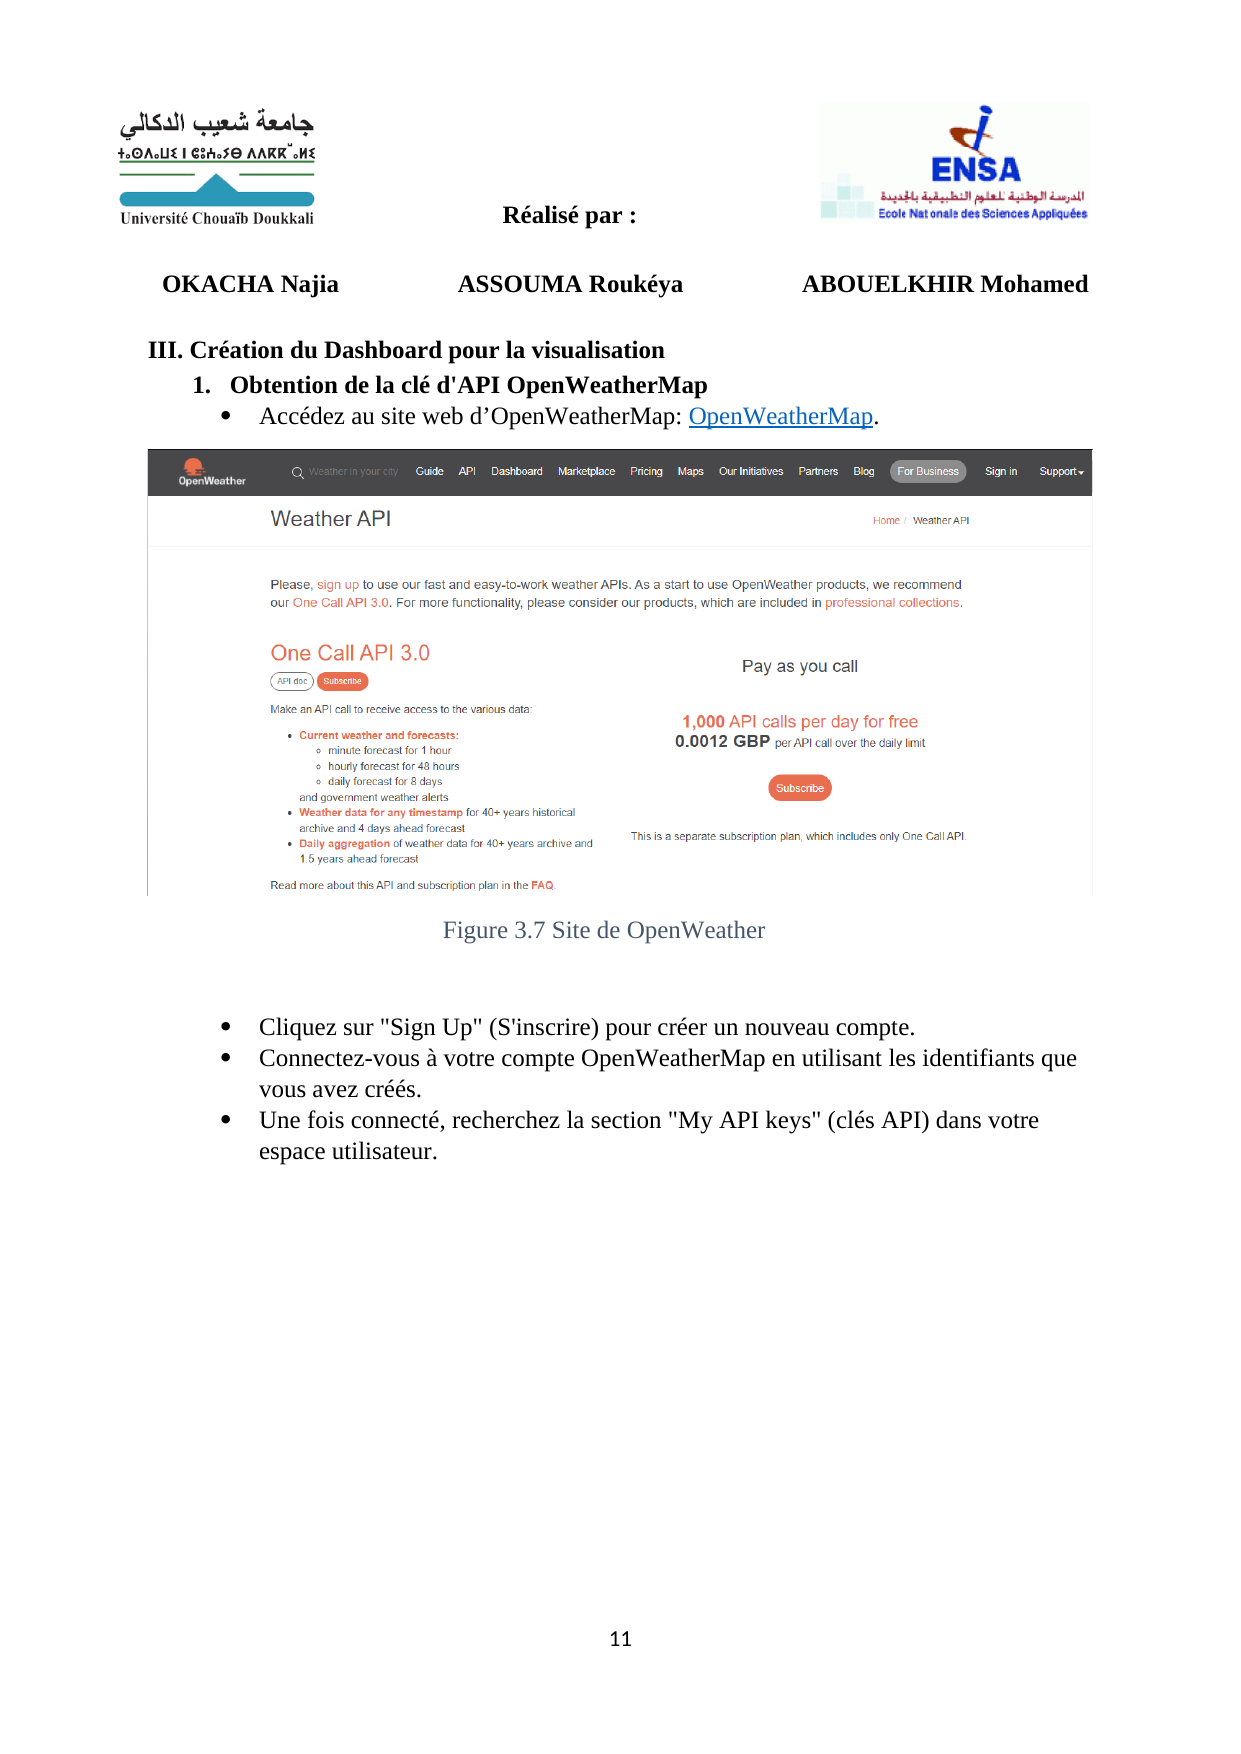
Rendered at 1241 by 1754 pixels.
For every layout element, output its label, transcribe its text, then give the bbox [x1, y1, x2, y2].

list Connectez-vous à votre compte OpenWeatherMap en utilisant les identifiants que vous avez créés. [221, 1043, 1093, 1103]
picture [118, 108, 315, 224]
list Accédez au site web d’OpenWeatherMap: OpenWeatherMap. [221, 401, 1093, 430]
list Une fois connecté, recherchez la section "My API keys" (clés API) dans votre espace utilisateur. [221, 1105, 1093, 1165]
list Cliquez sur "Sign Up" (S'inscrire) pour créer un nouveau compte. [221, 1012, 1093, 1041]
picture [147, 449, 1093, 896]
subtitle III. Création du Dashboard pour la visualisation [148, 335, 1093, 364]
subtitle Obtention de la clé d'API OpenWeatherMap [192, 370, 1093, 399]
picture [818, 102, 1091, 224]
